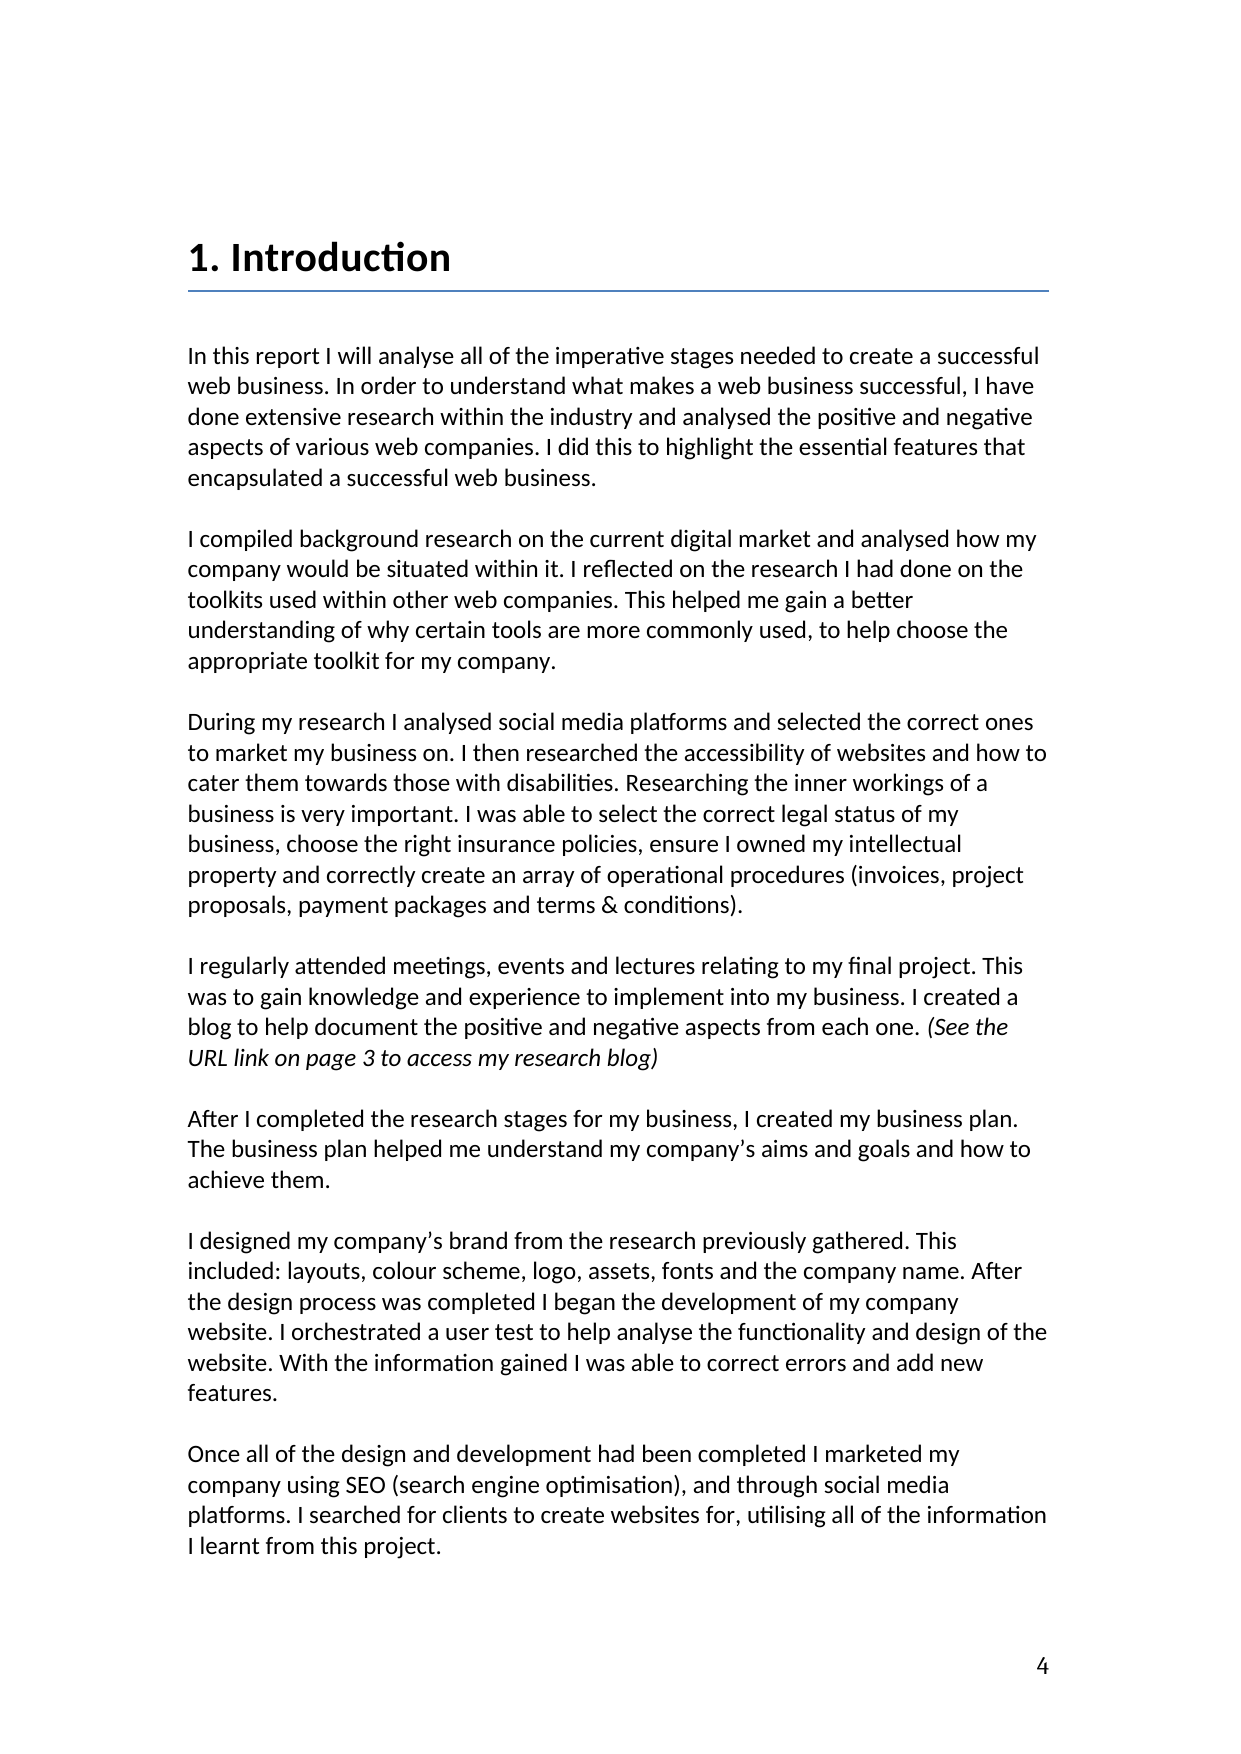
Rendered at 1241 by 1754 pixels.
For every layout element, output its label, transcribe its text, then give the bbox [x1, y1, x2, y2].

subtitle 1. Introduction [187, 231, 1049, 292]
text After I completed the research stages for my business, I created my business plan. The business plan helped me understand my company’s aims and goals and how to achieve them. [187, 1103, 1049, 1194]
text I regularly attended meetings, events and lectures relating to my final project. This was to gain knowledge and experience to implement into my business. I created a blog to help document the positive and negative aspects from each one. (See the URL link on page 3 to access my research blog) [187, 950, 1049, 1072]
text In this report I will analyse all of the imperative stages needed to create a successful web business. In order to understand what makes a web business successful, I have done extensive research within the industry and analysed the positive and negative aspects of various web companies. I did this to highlight the essential features that encapsulated a successful web business. [187, 340, 1049, 492]
text I designed my company’s brand from the research previously gathered. This included: layouts, colour scheme, logo, assets, fonts and the company name. After the design process was completed I began the development of my company website. I orchestrated a user test to help analyse the functionality and design of the website. With the information gained I was able to correct errors and add new features. [187, 1225, 1049, 1408]
text I compiled background research on the current digital market and analysed how my company would be situated within it. I reflected on the research I had done on the toolkits used within other web companies. This helped me gain a better understanding of why certain tools are more commonly used, to help choose the appropriate toolkit for my company. [187, 523, 1049, 676]
text During my research I analysed social media platforms and selected the correct ones to market my business on. I then researched the accessibility of websites and how to cater them towards those with disabilities. Researching the inner workings of a business is very important. I was able to select the correct legal status of my business, choose the right insurance policies, ensure I owned my intellectual property and correctly create an array of operational procedures (invoices, project proposals, payment packages and terms & conditions). [187, 706, 1049, 920]
text Once all of the design and development had been completed I marketed my company using SEO (search engine optimisation), and through social media platforms. I searched for clients to create websites for, utilising all of the information I learnt from this project. [187, 1439, 1049, 1561]
